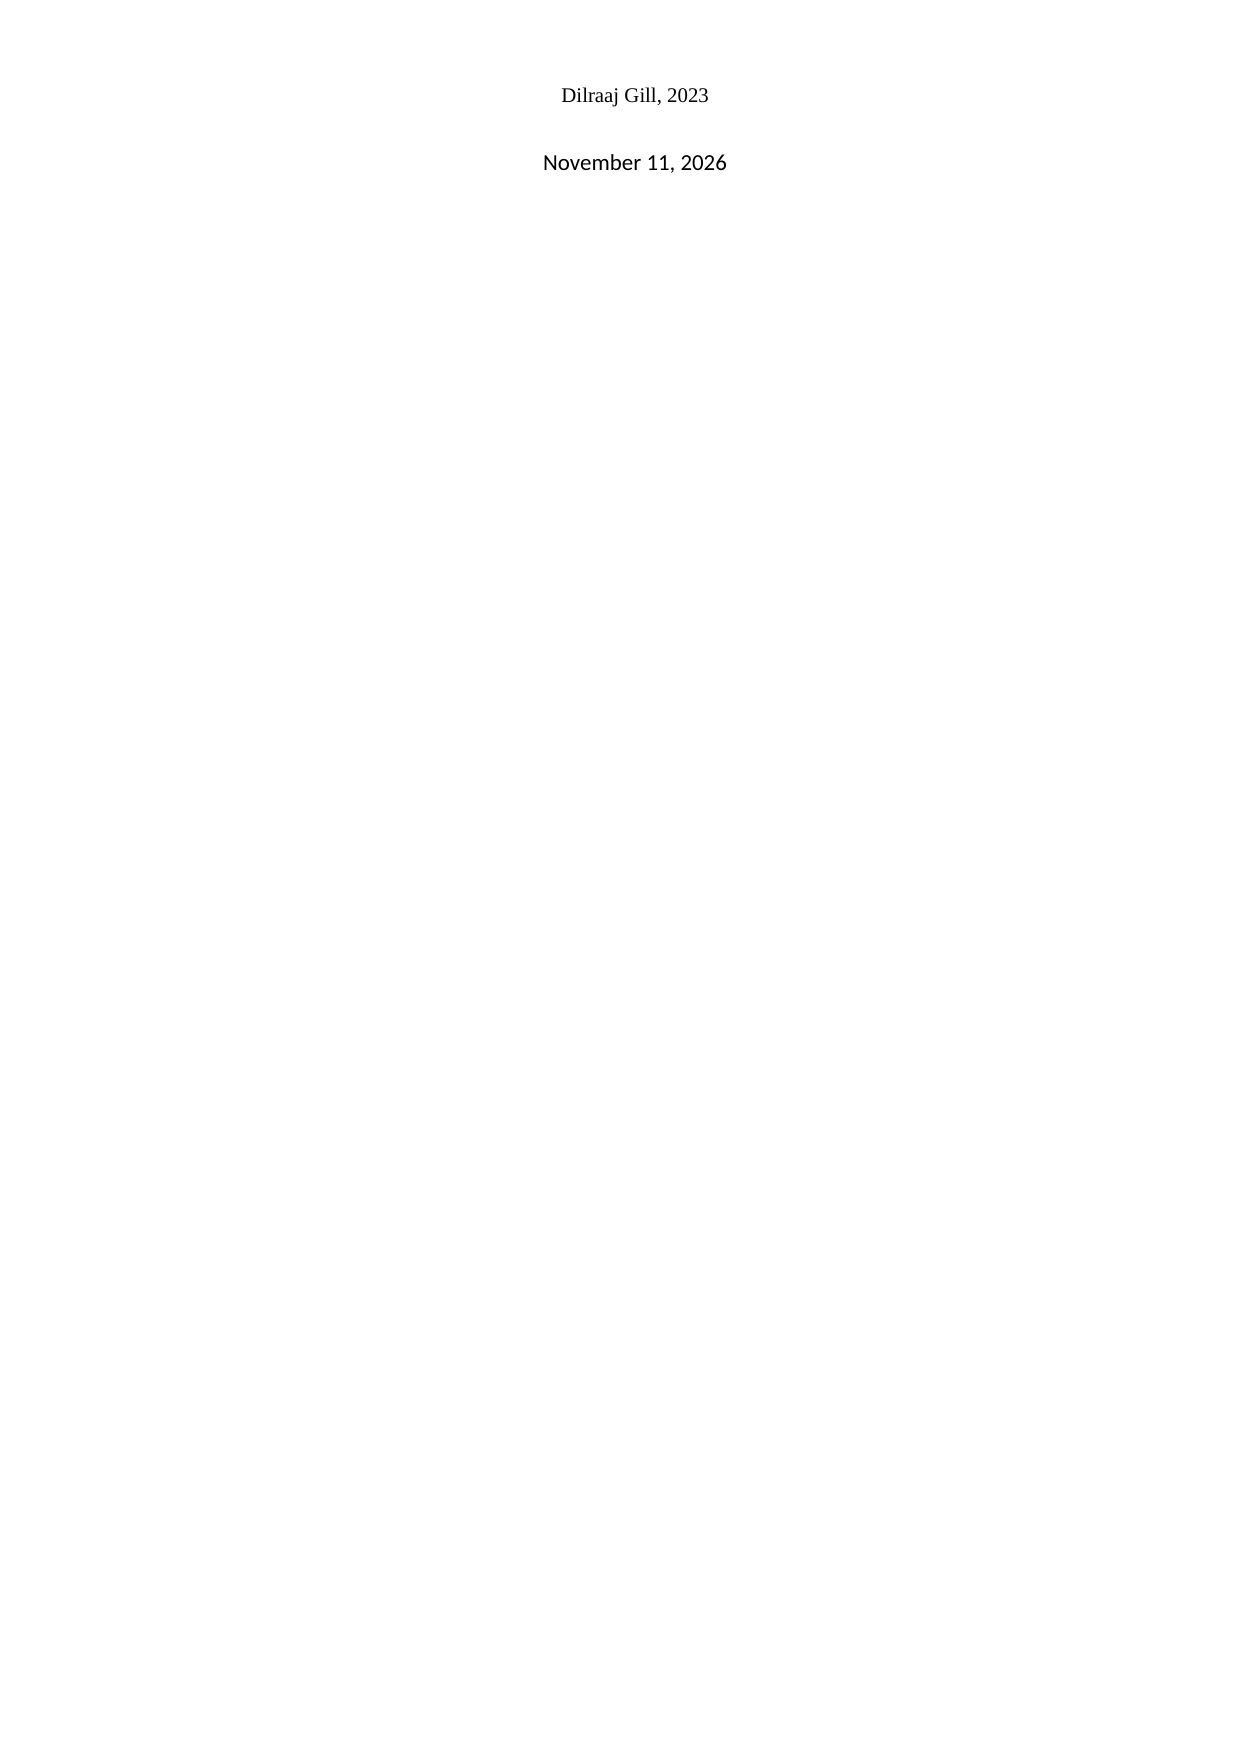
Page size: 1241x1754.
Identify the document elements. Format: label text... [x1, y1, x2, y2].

text April 04, 2024 [177, 148, 1092, 176]
